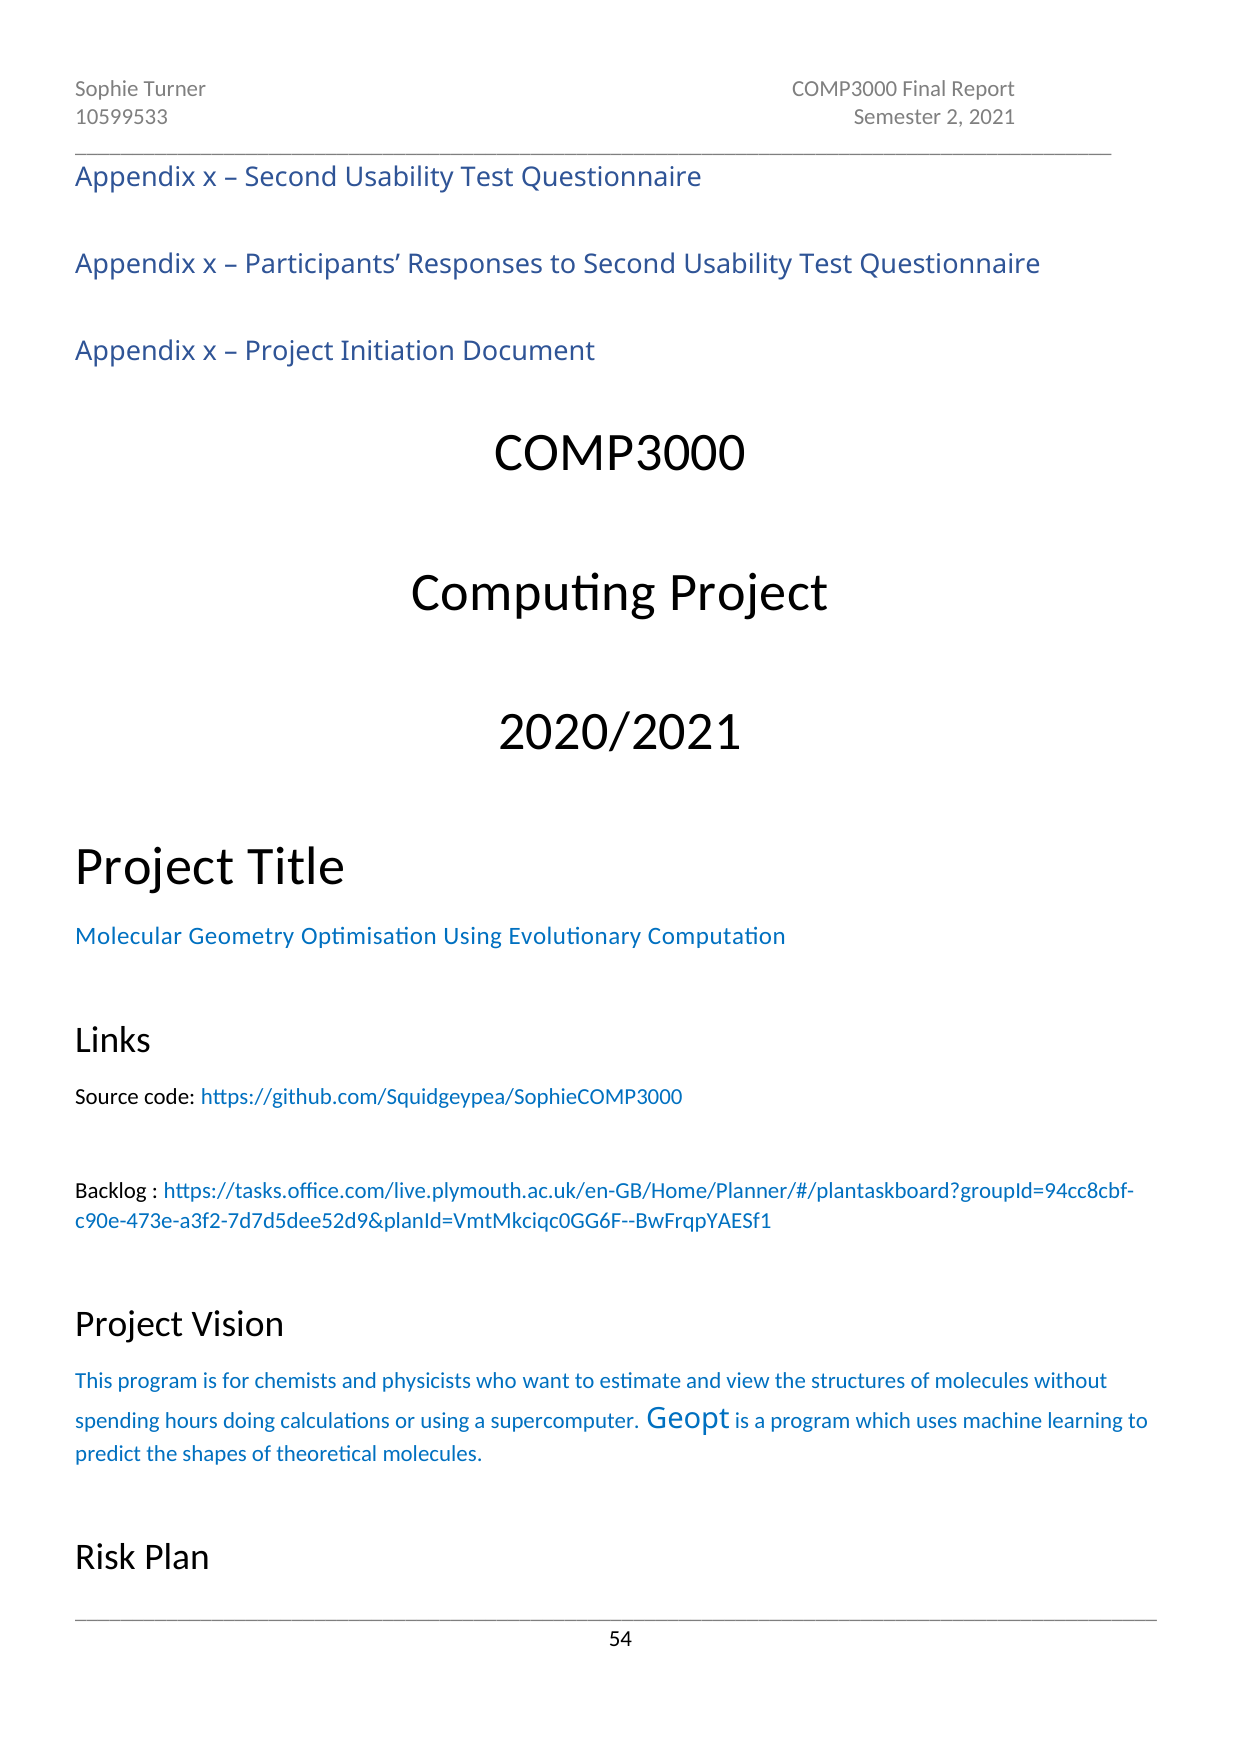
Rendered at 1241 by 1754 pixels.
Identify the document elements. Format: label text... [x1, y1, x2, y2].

text Computing Project [75, 557, 1165, 623]
text This program is for chemists and physicists who want to estimate and view the structures of molecules without spending hours doing calculations or using a supercomputer. Geopt is a program which uses machine learning to predict the shapes of theoretical molecules. [75, 1366, 1165, 1467]
text Backlog : https://tasks.office.com/live.plymouth.ac.uk/en-GB/Home/Planner/#/plantaskboard?groupId=94cc8cbf-c90e-473e-a3f2-7d7d5dee52d9&planId=VmtMkciqc0GG6F--BwFrqpYAESf1 [75, 1176, 1165, 1234]
text Project Vision [75, 1300, 1165, 1346]
text Links [75, 1016, 1165, 1062]
subtitle Appendix x – Second Usability Test Questionnaire [75, 158, 1165, 195]
subtitle Appendix x – Project Initiation Document [75, 331, 1165, 368]
subtitle Appendix x – Participants’ Responses to Second Usability Test Questionnaire [75, 244, 1165, 281]
text Source code: https://github.com/Squidgeypea/SophieCOMP3000 [75, 1082, 1165, 1111]
text Molecular Geometry Optimisation Using Evolutionary Computation [75, 920, 1165, 950]
text COMP3000 [75, 418, 1165, 484]
text Project Title [75, 832, 1165, 898]
text 2020/2021 [75, 697, 1165, 763]
text Risk Plan [75, 1533, 1165, 1579]
